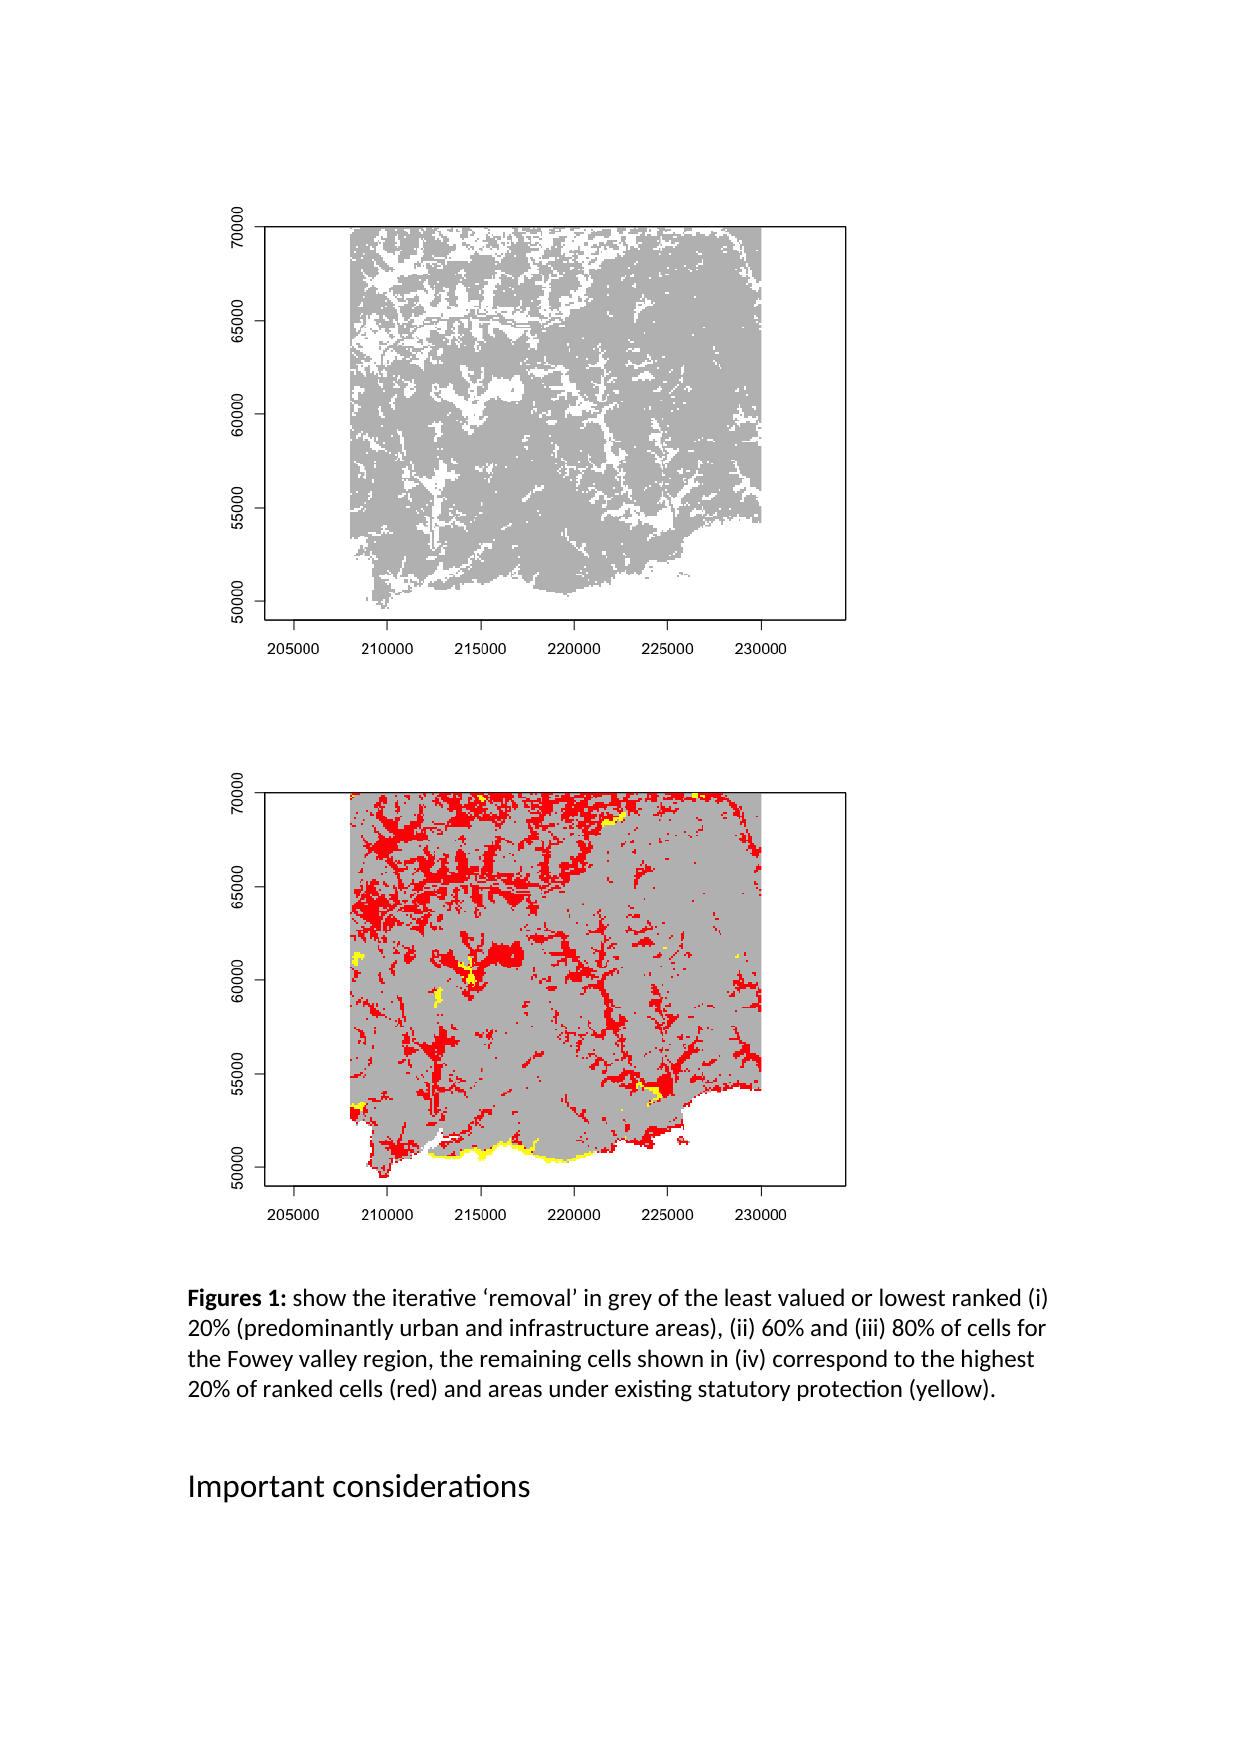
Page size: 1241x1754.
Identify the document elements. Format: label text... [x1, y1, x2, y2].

subtitle Important considerations [187, 1465, 1053, 1506]
picture [187, 150, 956, 1282]
text Figures 1: show the iterative ‘removal’ in grey of the least valued or lowest ranked (i) 20% (predominantly urban and infrastructure areas), (ii) 60% and (iii) 80% of cells for the Fowey valley region, the remaining cells shown in (iv) correspond to the highest 20% of ranked cells (red) and areas under existing statutory protection (yellow). [187, 1282, 1053, 1404]
